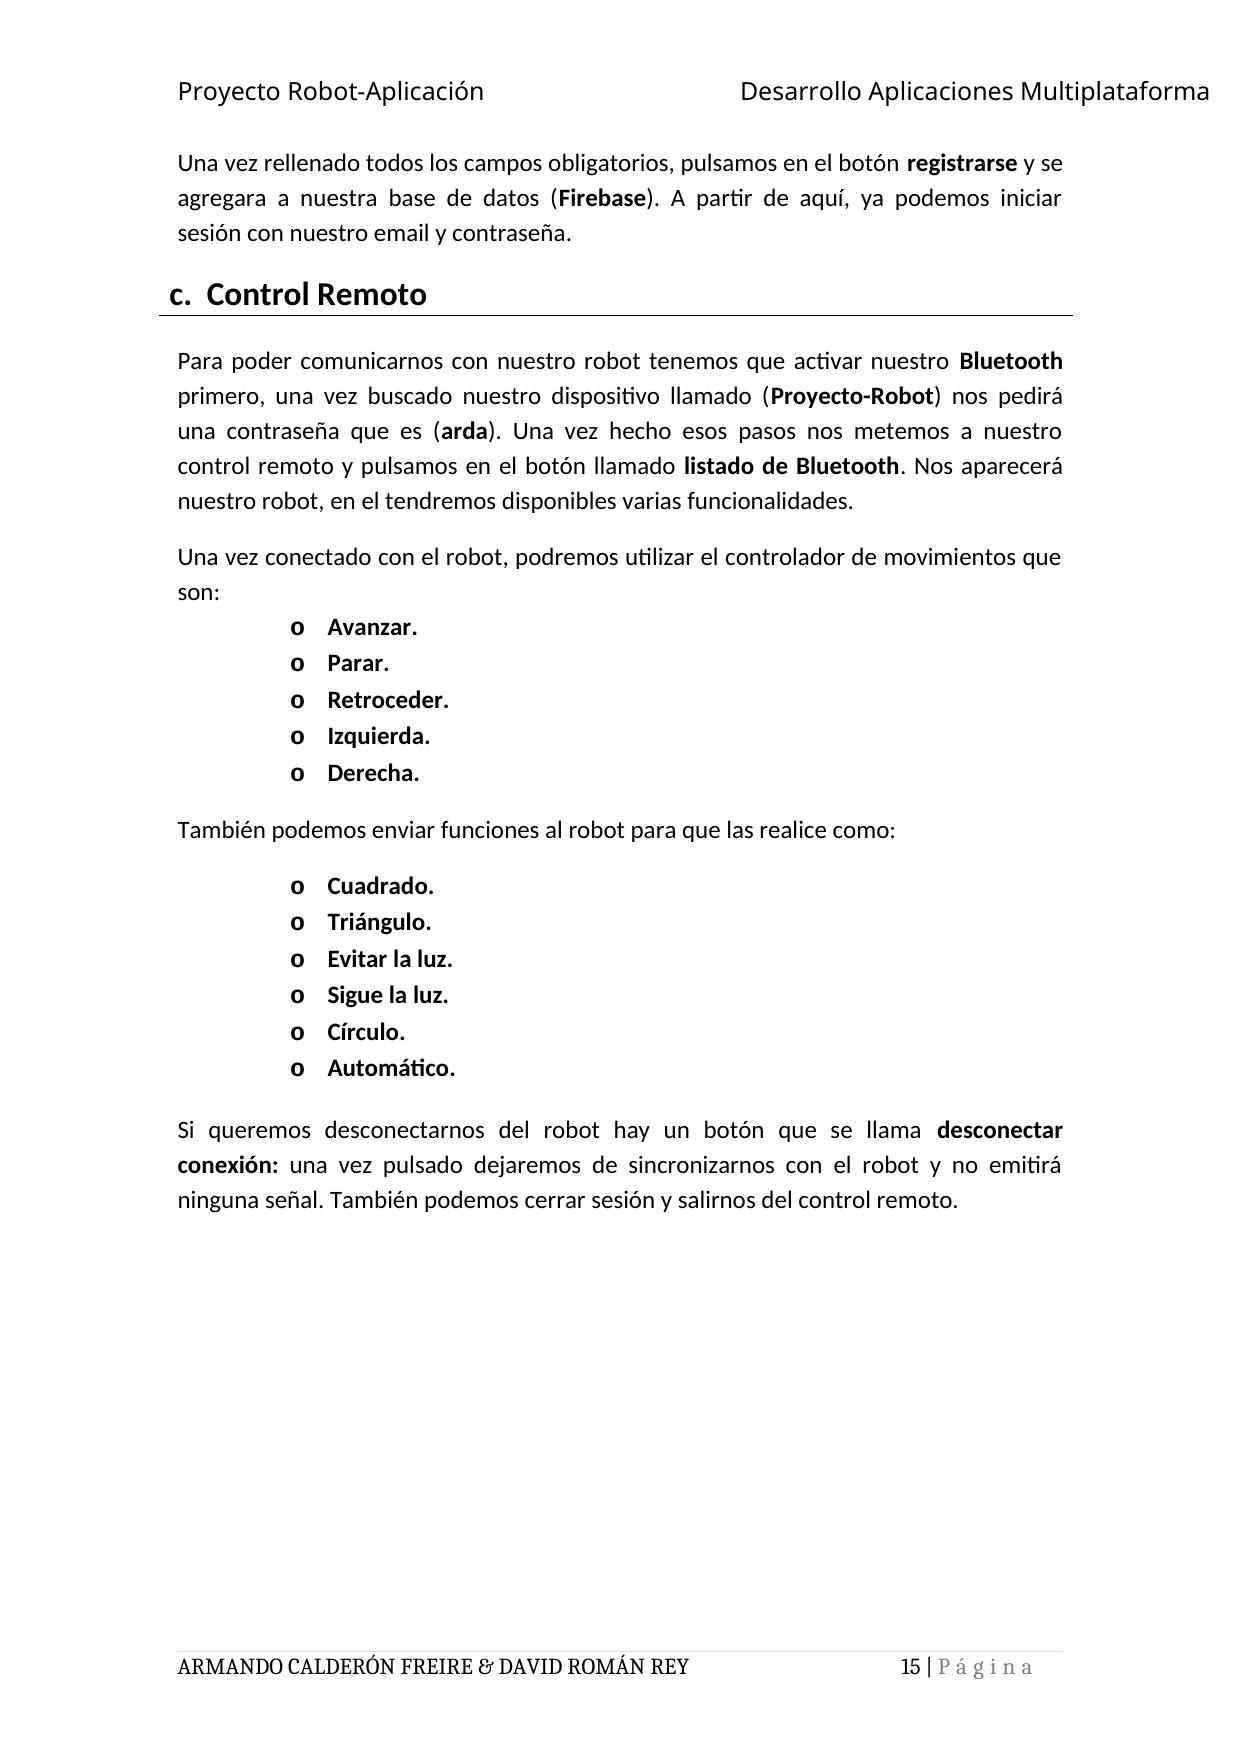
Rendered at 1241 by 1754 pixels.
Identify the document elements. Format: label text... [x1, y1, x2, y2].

list Cuadrado. [290, 870, 1063, 902]
subtitle Control Remoto [169, 273, 1063, 314]
list Automático. [290, 1052, 1063, 1084]
list Avanzar. [290, 611, 1063, 643]
list Parar. [290, 647, 1063, 679]
list Evitar la luz. [290, 943, 1063, 975]
text Una vez conectado con el robot, podremos utilizar el controlador de movimientos que son: [177, 541, 1063, 607]
list Círculo. [290, 1016, 1063, 1048]
list Triángulo. [290, 906, 1063, 938]
list Sigue la luz. [290, 979, 1063, 1011]
list Retroceder. [290, 684, 1063, 716]
text Si queremos desconectarnos del robot hay un botón que se llama desconectar conexión: una vez pulsado dejaremos de sincronizarnos con el robot y no emitirá ninguna señal. También podemos cerrar sesión y salirnos del control remoto. [177, 1114, 1063, 1214]
list Derecha. [290, 757, 1063, 789]
list Izquierda. [290, 720, 1063, 752]
text Una vez rellenado todos los campos obligatorios, pulsamos en el botón registrarse y se agregara a nuestra base de datos (Firebase). A partir de aquí, ya podemos iniciar sesión con nuestro email y contraseña. [177, 148, 1063, 248]
text También podemos enviar funciones al robot para que las realice como: [177, 814, 1063, 845]
text Para poder comunicarnos con nuestro robot tenemos que activar nuestro Bluetooth primero, una vez buscado nuestro dispositivo llamado (Proyecto-Robot) nos pedirá una contraseña que es (arda). Una vez hecho esos pasos nos metemos a nuestro control remoto y pulsamos en el botón llamado listado de Bluetooth. Nos aparecerá nuestro robot, en el tendremos disponibles varias funcionalidades. [177, 345, 1063, 516]
